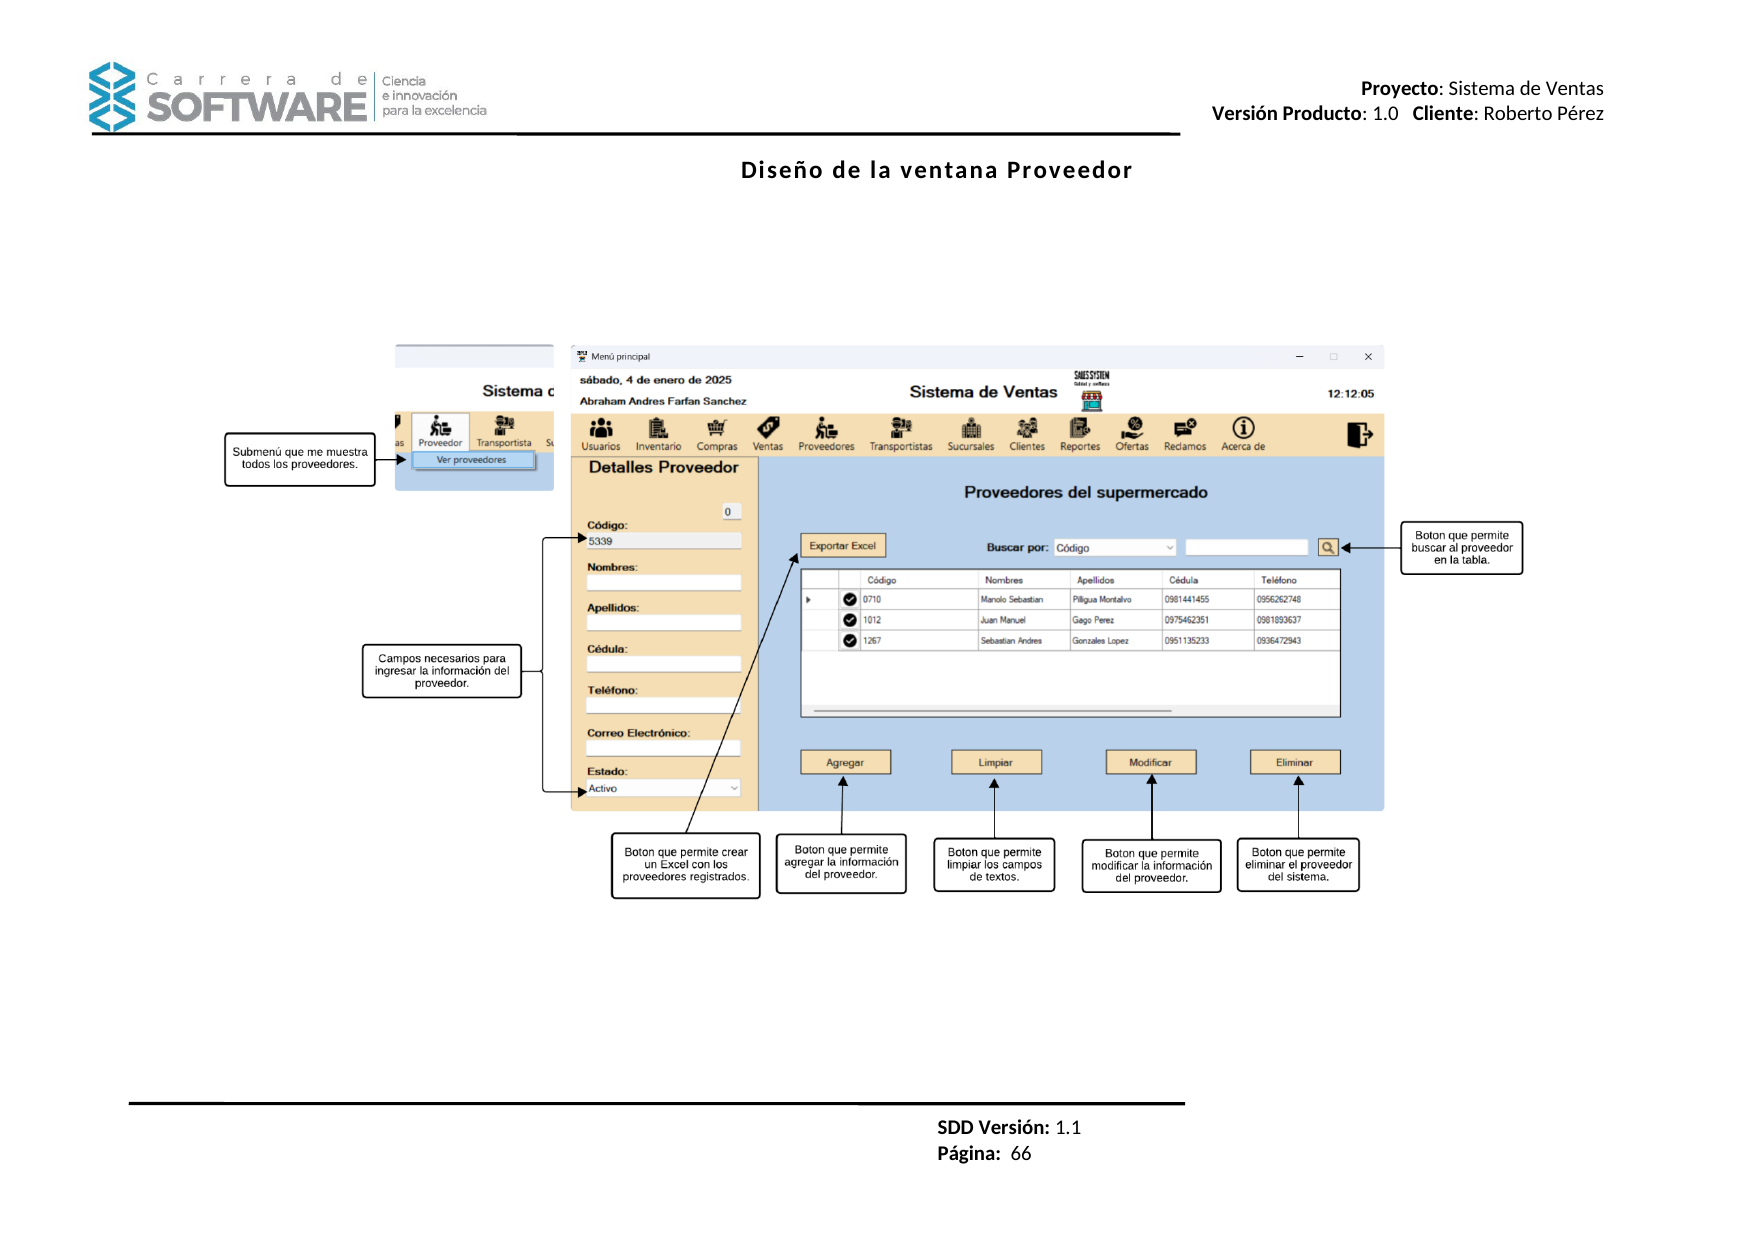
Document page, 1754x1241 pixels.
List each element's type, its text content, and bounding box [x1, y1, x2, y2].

subtitle Diseño de la ventana Proveedor [269, 154, 1604, 185]
picture [210, 304, 1544, 940]
picture [78, 46, 493, 154]
